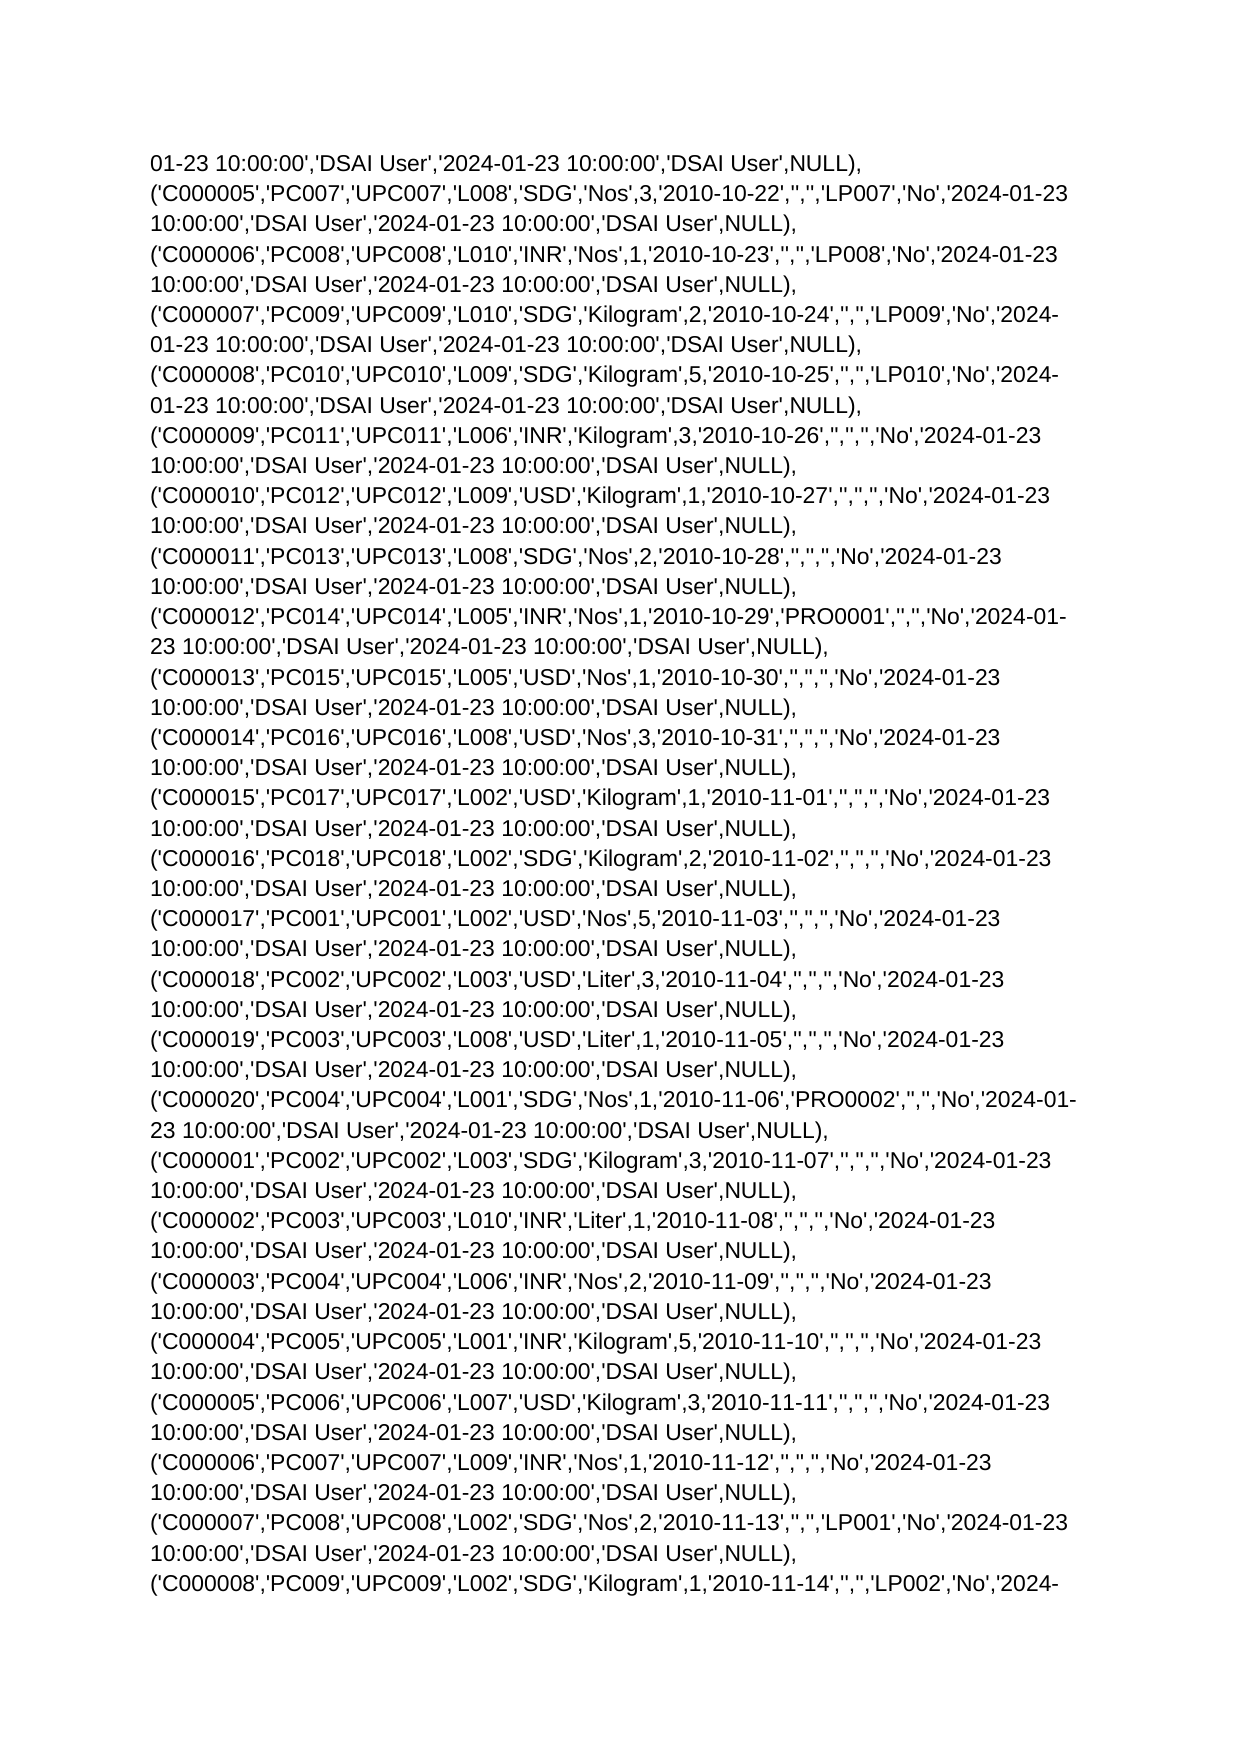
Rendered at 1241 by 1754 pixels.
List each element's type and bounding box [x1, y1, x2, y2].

text [150, 150, 1090, 1596]
